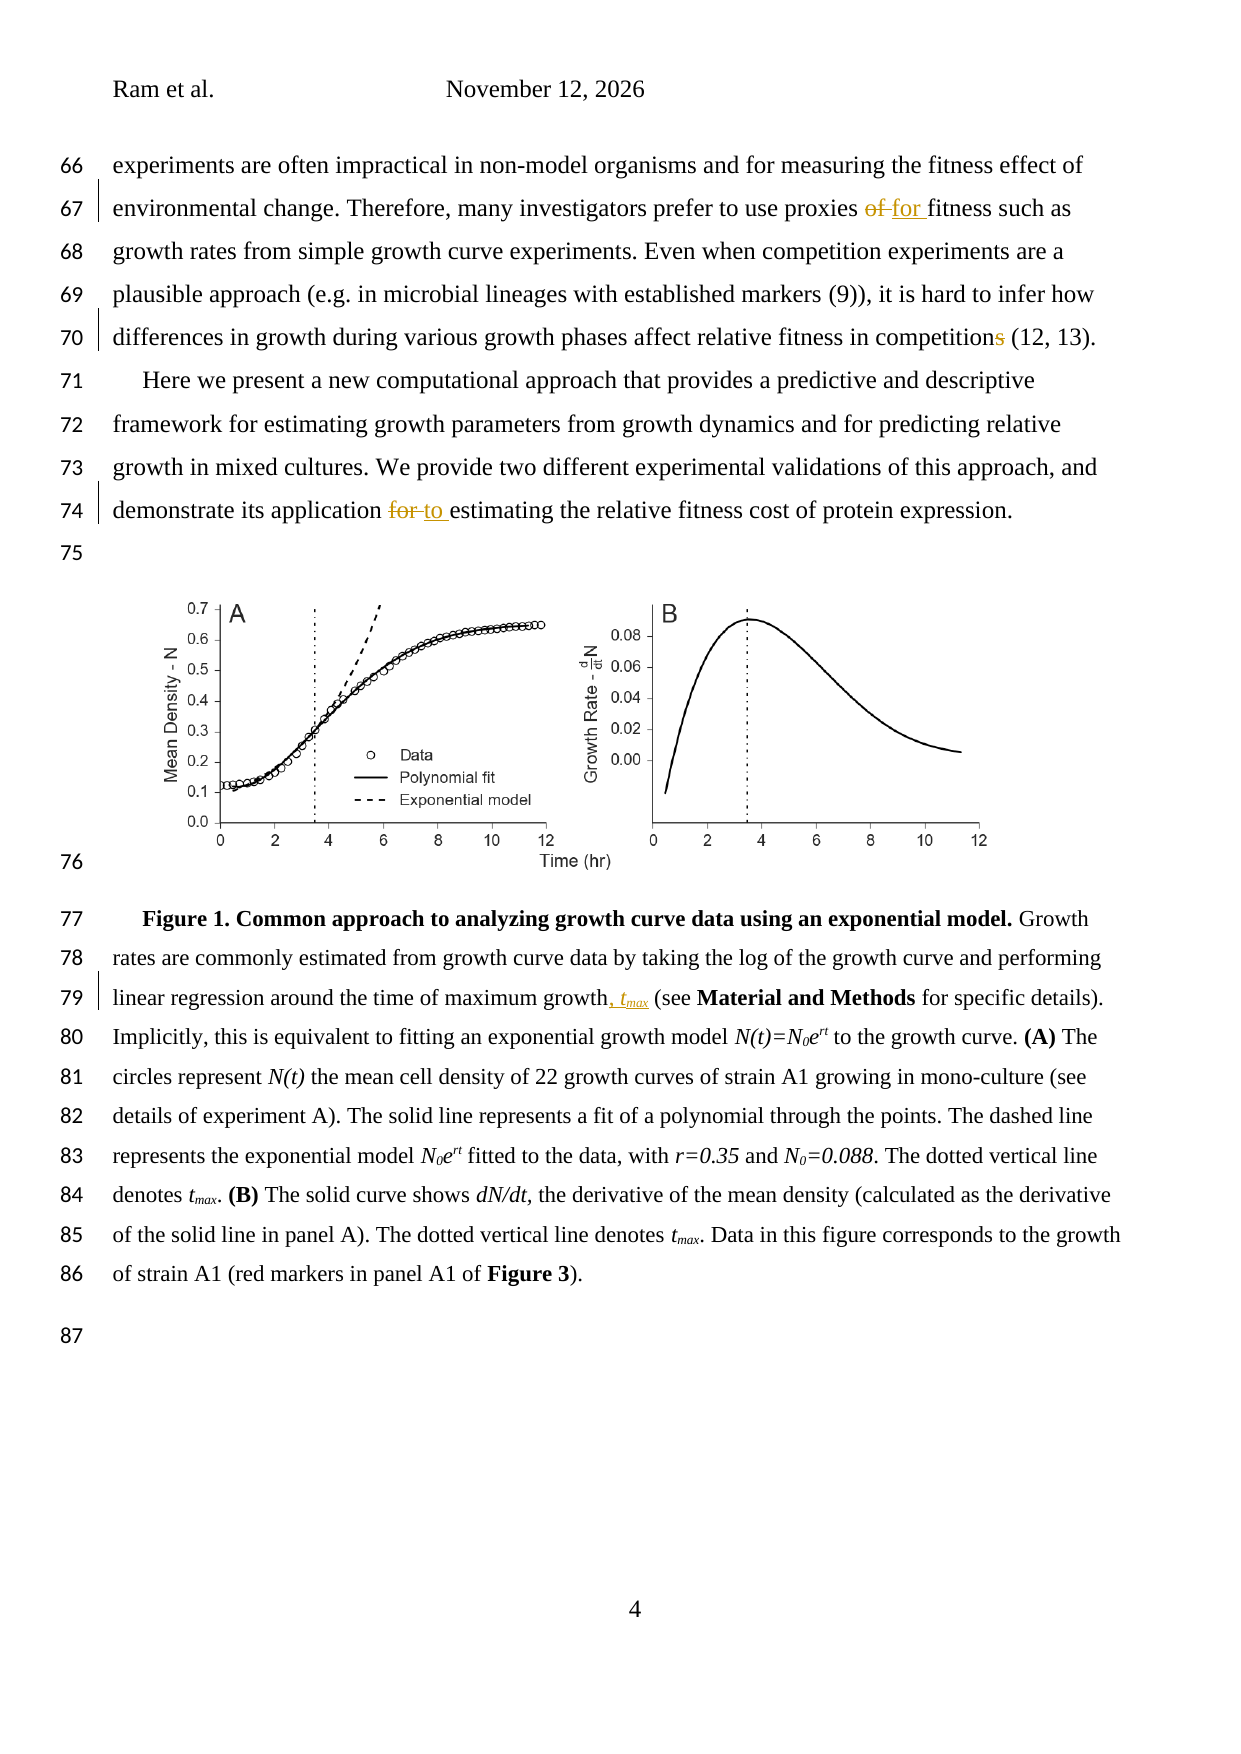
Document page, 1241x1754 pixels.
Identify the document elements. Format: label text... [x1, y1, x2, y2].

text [112, 150, 1128, 351]
picture [142, 581, 1008, 870]
text Figure 1. Common approach to analyzing growth curve data using an exponential model. Growth rates are commonly estimated from growth curve data by taking the log of the growth curve and performing linear regression around the time of maximum growth (see Material and Methods for specific details). Implicitly, this is equivalent to fitting an exponential growth model N(t)=N0ert to the growth curve. (A) The circles represent N(t) the mean cell density of 22 growth curves of strain A1 growing in mono-culture (see details of experiment A). The solid line represents a fit of a polynomial through the points. The dashed line represents the exponential model N0ert fitted to the data, with r=0.35 and N0=0.088. The dotted vertical line denotes tmax. (B) The solid curve shows dN/dt, the derivative of the mean density (calculated as the derivative of the solid line in panel A). The dotted vertical line denotes tmax. Data in this figure corresponds to the growth of strain A1 (red markers in panel A1 of Figure 3). [112, 905, 1128, 1287]
text Here we present a new computational approach that provides a predictive and descriptive framework for estimating growth parameters from growth dynamics and for predicting relative growth in mixed cultures. We provide two different experimental validations of this approach, and demonstrate its application estimating the relative fitness cost of protein expression. [112, 366, 1128, 524]
